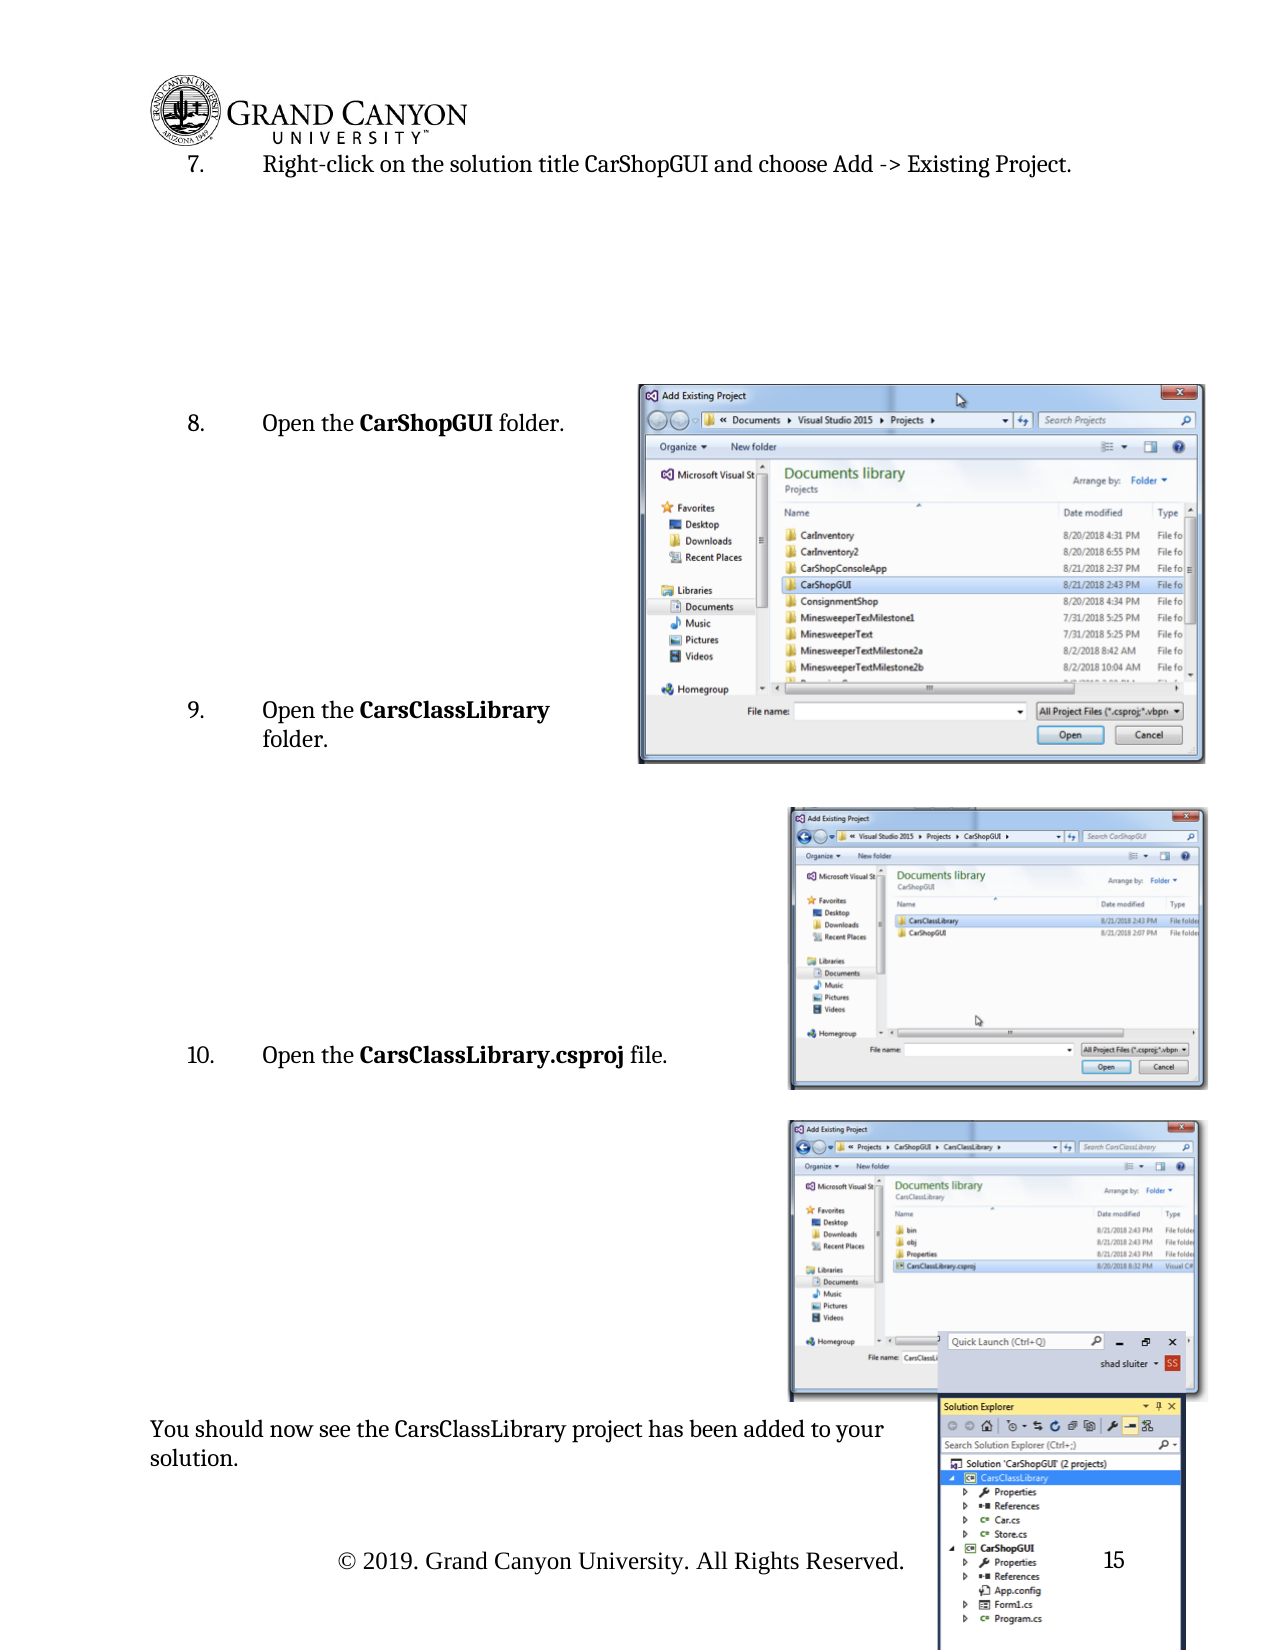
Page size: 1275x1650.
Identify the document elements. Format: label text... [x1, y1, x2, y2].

list Open the CarsClassLibrary.csproj file. [187, 1041, 787, 1070]
picture [150, 75, 468, 146]
list Open the CarsClassLibrary folder. [187, 696, 637, 754]
picture [787, 807, 1209, 1090]
list Open the CarShopGUI folder. [187, 409, 637, 437]
text You should now see the CarsClassLibrary project has been added to your solution. [150, 1415, 937, 1472]
picture [787, 1120, 1209, 1650]
list Right-click on the solution title CarShopGUI and choose Add -> Existing Project. [187, 150, 1125, 179]
picture [637, 384, 1206, 764]
